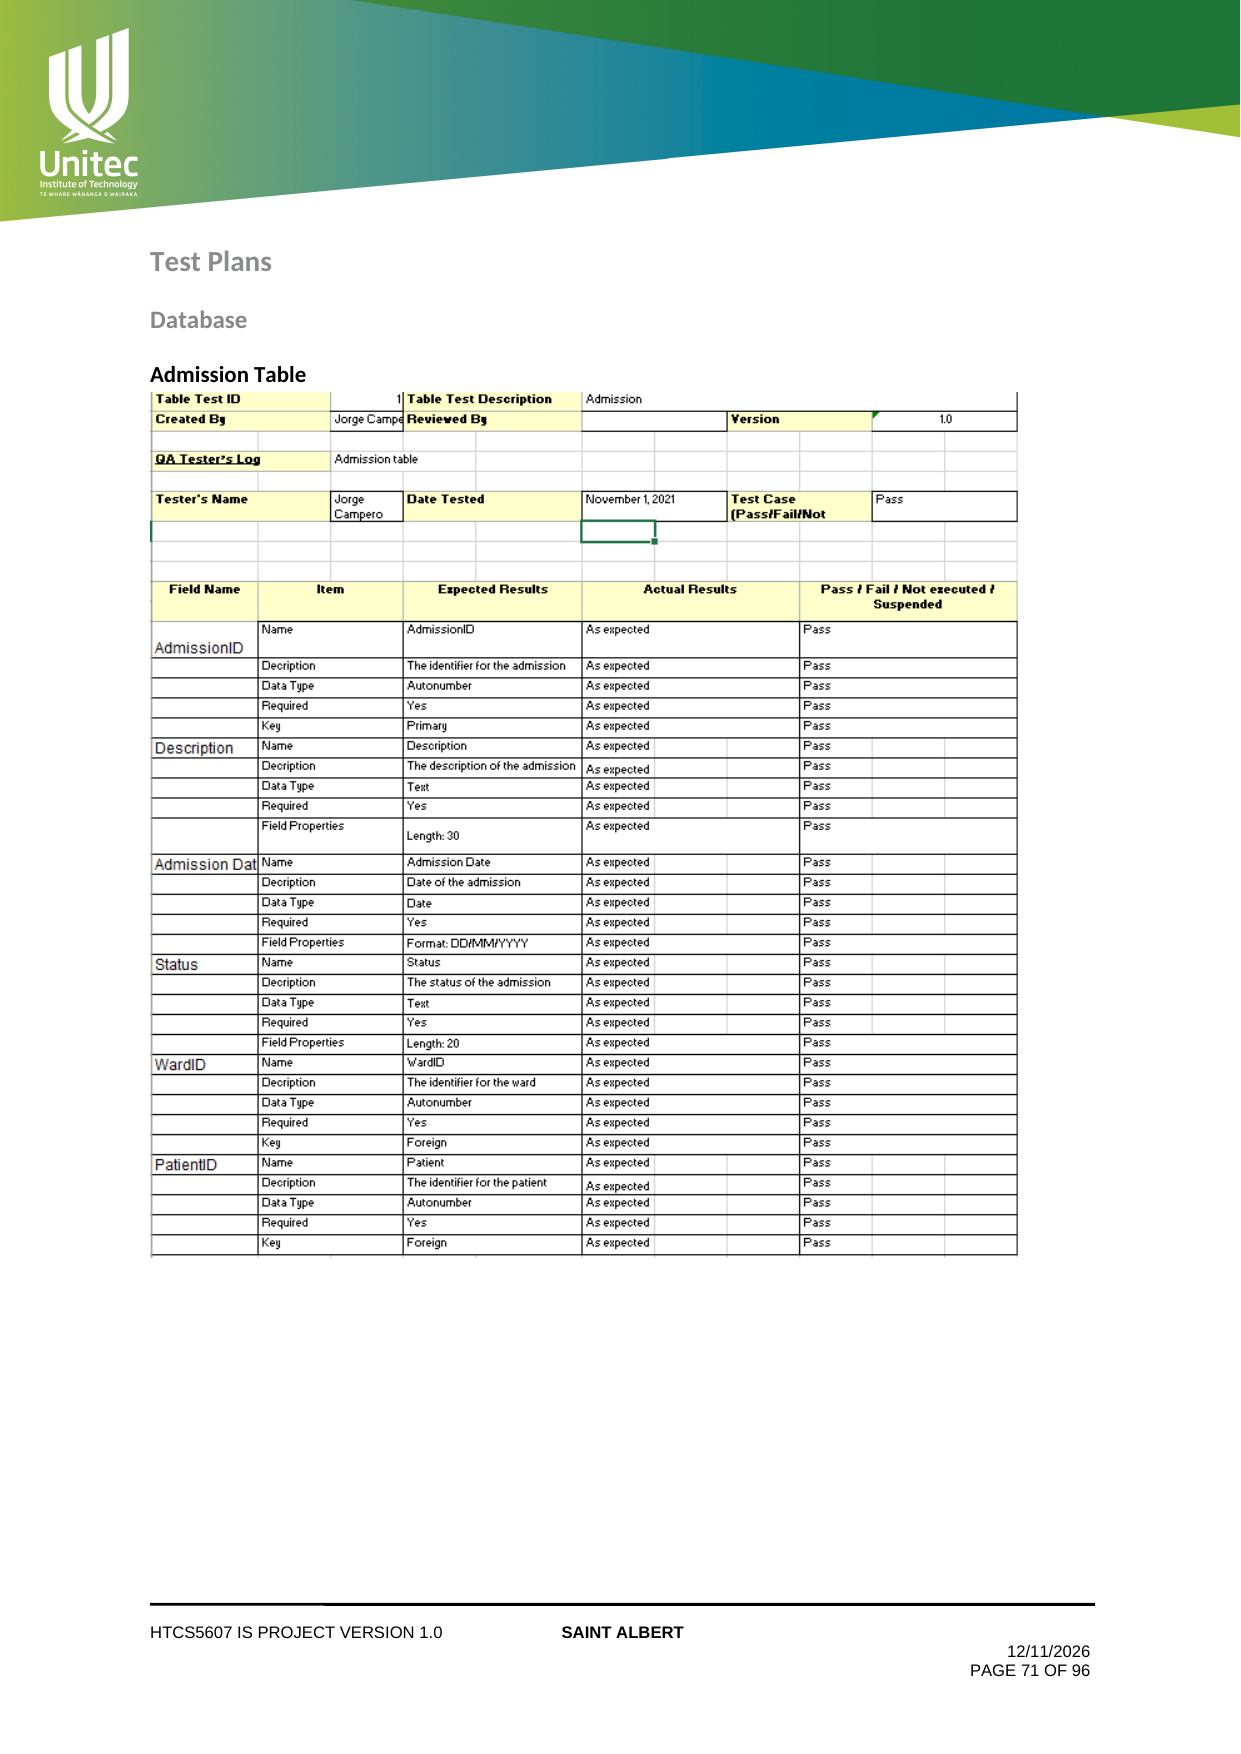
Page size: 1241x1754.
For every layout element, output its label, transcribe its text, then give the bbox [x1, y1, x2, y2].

picture [0, 0, 1241, 238]
subtitle Database [150, 304, 1090, 335]
subtitle Admission Table [150, 360, 1090, 388]
subtitle Test Plans [150, 192, 1090, 278]
picture [150, 392, 1018, 1258]
